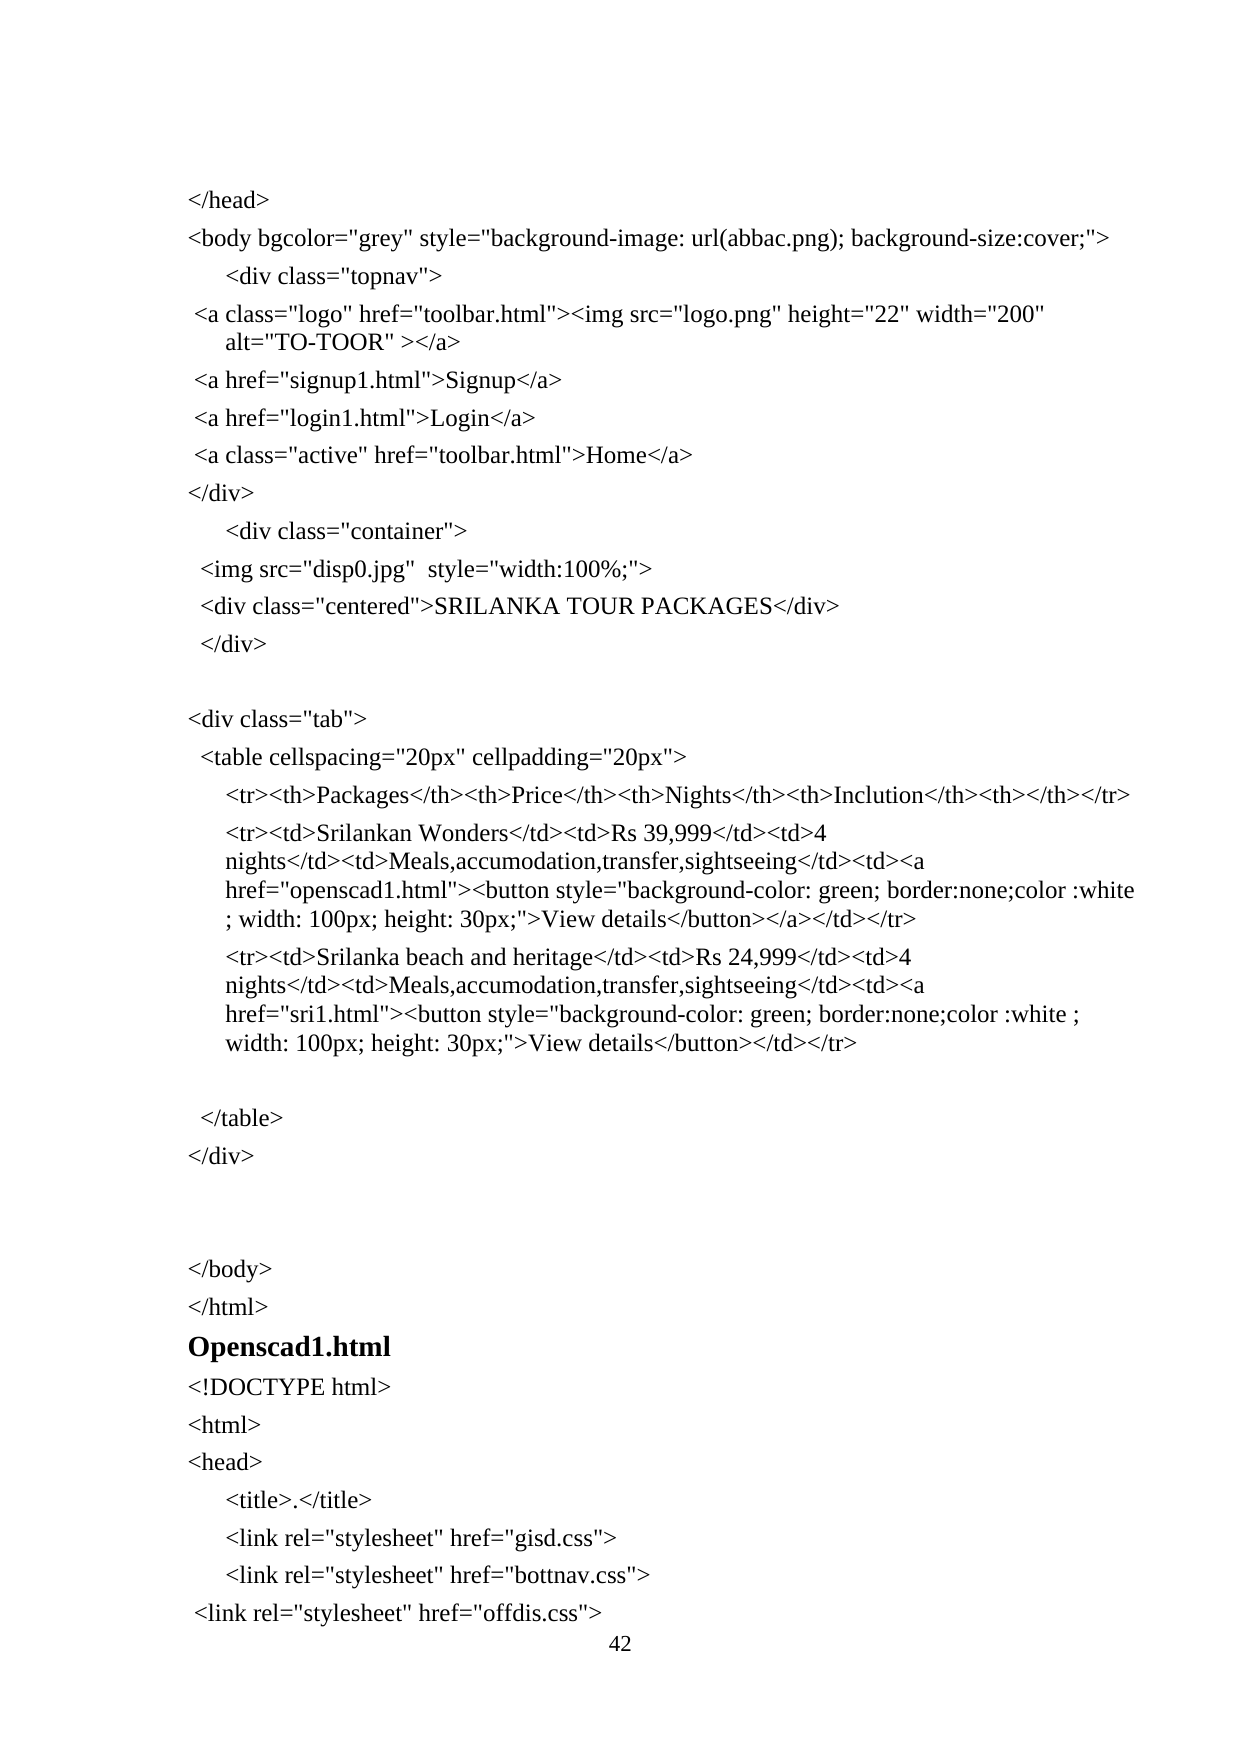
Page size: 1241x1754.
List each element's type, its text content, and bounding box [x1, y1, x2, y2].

subtitle Openscad1.html [187, 1329, 1140, 1363]
subtitle </div> [187, 629, 1140, 658]
subtitle <div class="tab"> [187, 704, 1140, 733]
subtitle </html> [187, 1292, 1140, 1321]
subtitle <body bgcolor="grey" style="background-image: url(abbac.png); background-size:cover;"> [187, 223, 1140, 252]
subtitle <a class="active" href="toolbar.html">Home</a> [187, 441, 1140, 469]
subtitle <link rel="stylesheet" href="offdis.css"> [187, 1598, 1140, 1627]
subtitle <tr><th>Packages</th><th>Price</th><th>Nights</th><th>Inclution</th><th></th></tr> [187, 780, 1140, 809]
subtitle <div class="container"> [187, 516, 1140, 545]
subtitle <head> [187, 1447, 1140, 1476]
subtitle <tr><td>Srilanka beach and heritage</td><td>Rs 24,999</td><td>4 nights</td><td>Meals,accumodation,transfer,sightseeing</td><td><a href="sri1.html"><button style="background-color: green; border:none;color :white ; width: 100px; height: 30px;">View details</button></td></tr> [187, 942, 1140, 1057]
subtitle <a class="logo" href="toolbar.html"><img src="logo.png" height="22" width="200" alt="TO-TOOR" ></a> [187, 299, 1140, 356]
subtitle <title>.</title> [187, 1485, 1140, 1514]
subtitle <a href="login1.html">Login</a> [187, 403, 1140, 432]
subtitle <table cellspacing="20px" cellpadding="20px"> [187, 742, 1140, 771]
subtitle </table> [187, 1103, 1140, 1132]
subtitle <link rel="stylesheet" href="gisd.css"> [187, 1523, 1140, 1552]
subtitle <tr><td>Srilankan Wonders</td><td>Rs 39,999</td><td>4 nights</td><td>Meals,accumodation,transfer,sightseeing</td><td><a href="openscad1.html"><button style="background-color: green; border:none;color :white ; width: 100px; height: 30px;">View details</button></a></td></tr> [187, 818, 1140, 933]
subtitle </head> [187, 186, 1140, 214]
subtitle <img src="disp0.jpg" style="width:100%;"> [187, 554, 1140, 582]
subtitle </body> [187, 1254, 1140, 1283]
subtitle <div class="topnav"> [187, 261, 1140, 290]
subtitle <link rel="stylesheet" href="bottnav.css"> [187, 1561, 1140, 1589]
subtitle </div> [187, 1141, 1140, 1170]
subtitle </div> [187, 478, 1140, 507]
subtitle <!DOCTYPE html> [187, 1372, 1140, 1401]
subtitle <div class="centered">SRILANKA TOUR PACKAGES</div> [187, 591, 1140, 620]
subtitle <html> [187, 1410, 1140, 1438]
subtitle <a href="signup1.html">Signup</a> [187, 365, 1140, 394]
